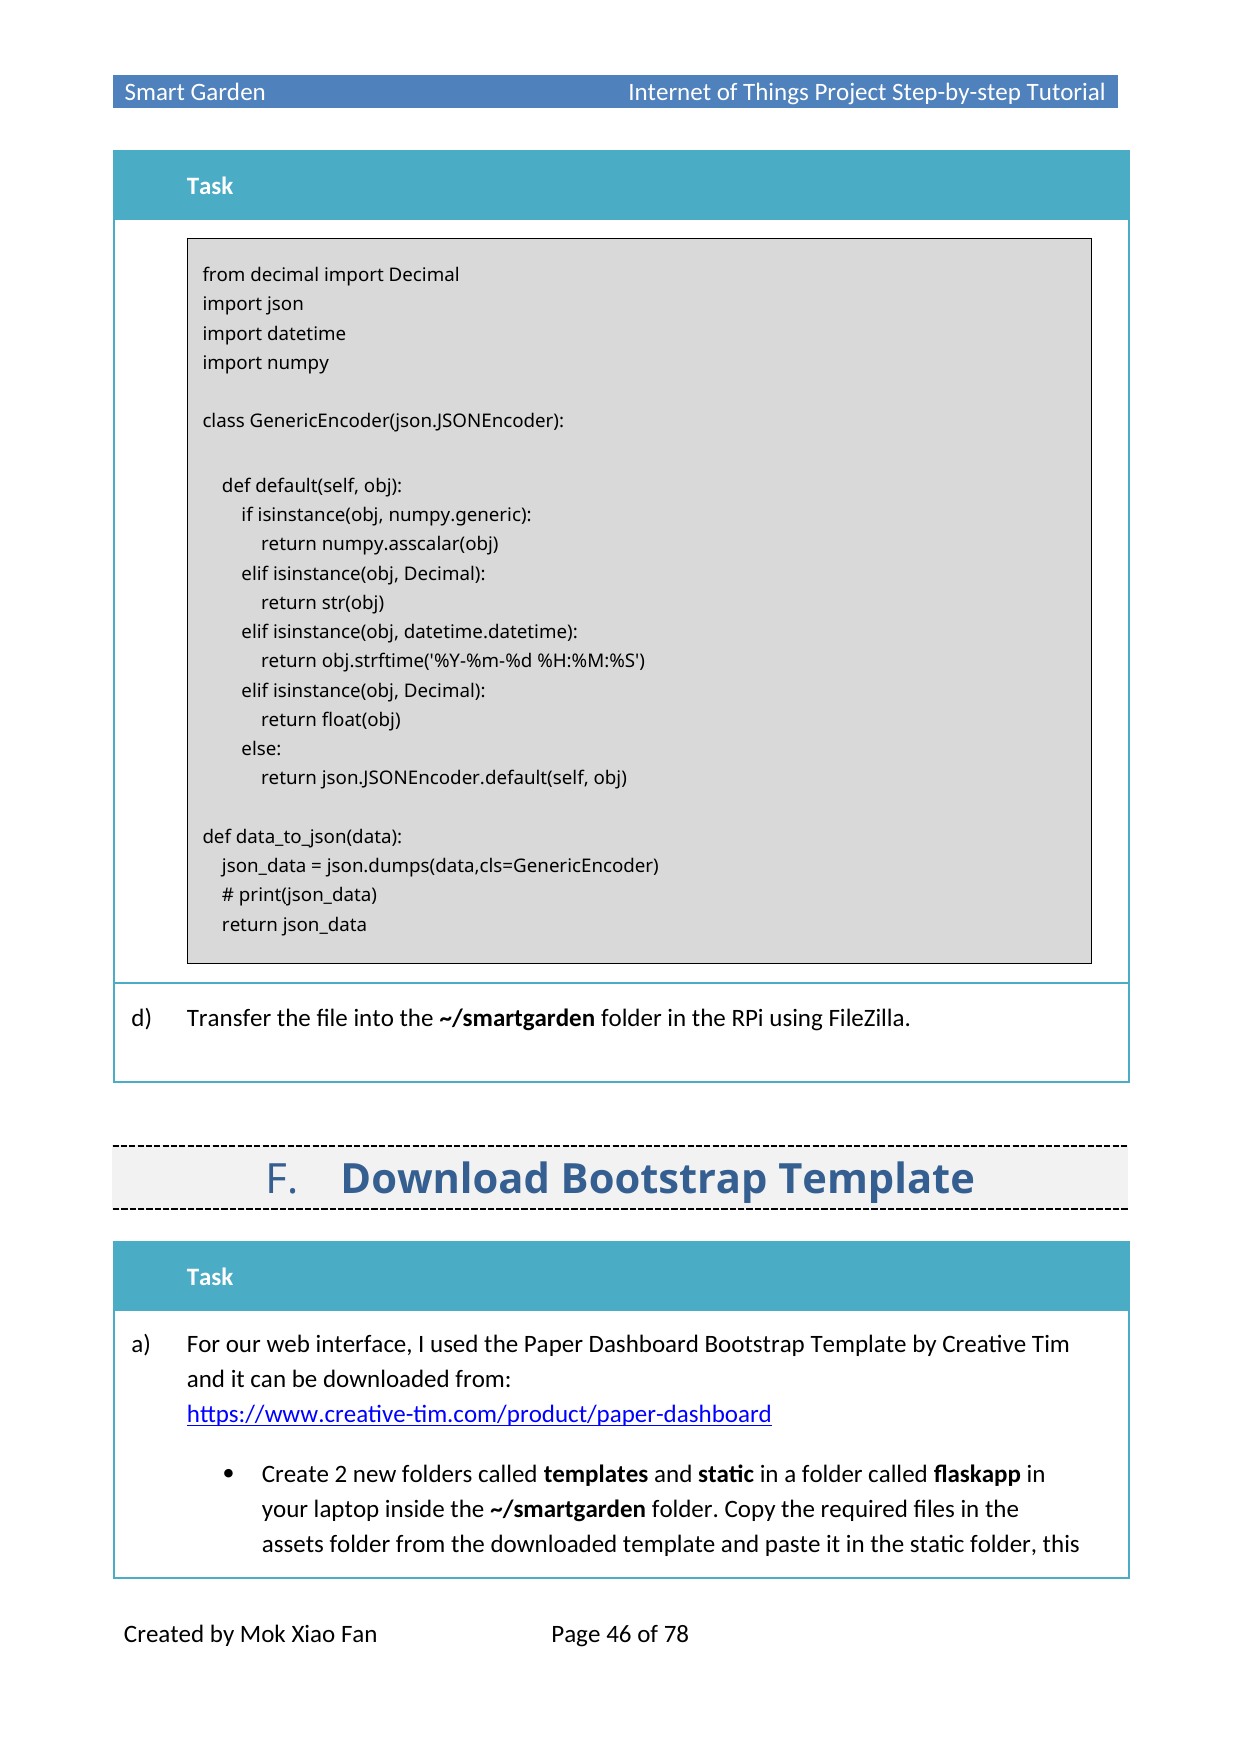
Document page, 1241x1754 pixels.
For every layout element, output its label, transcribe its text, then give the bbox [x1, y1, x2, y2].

table_cell Transfer the file into the ~/smartgarden folder in the RPi using FileZilla. [169, 984, 1128, 1081]
table_header [115, 152, 169, 218]
list Download Bootstrap Template [112, 1145, 1128, 1210]
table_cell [169, 1311, 1128, 1577]
table_cell [115, 984, 169, 1081]
table_header [115, 1243, 169, 1309]
table_header Task [169, 1243, 1128, 1309]
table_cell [169, 220, 1128, 982]
table_cell [115, 220, 169, 982]
table_cell [115, 1311, 169, 1577]
table_header Task [169, 152, 1128, 218]
